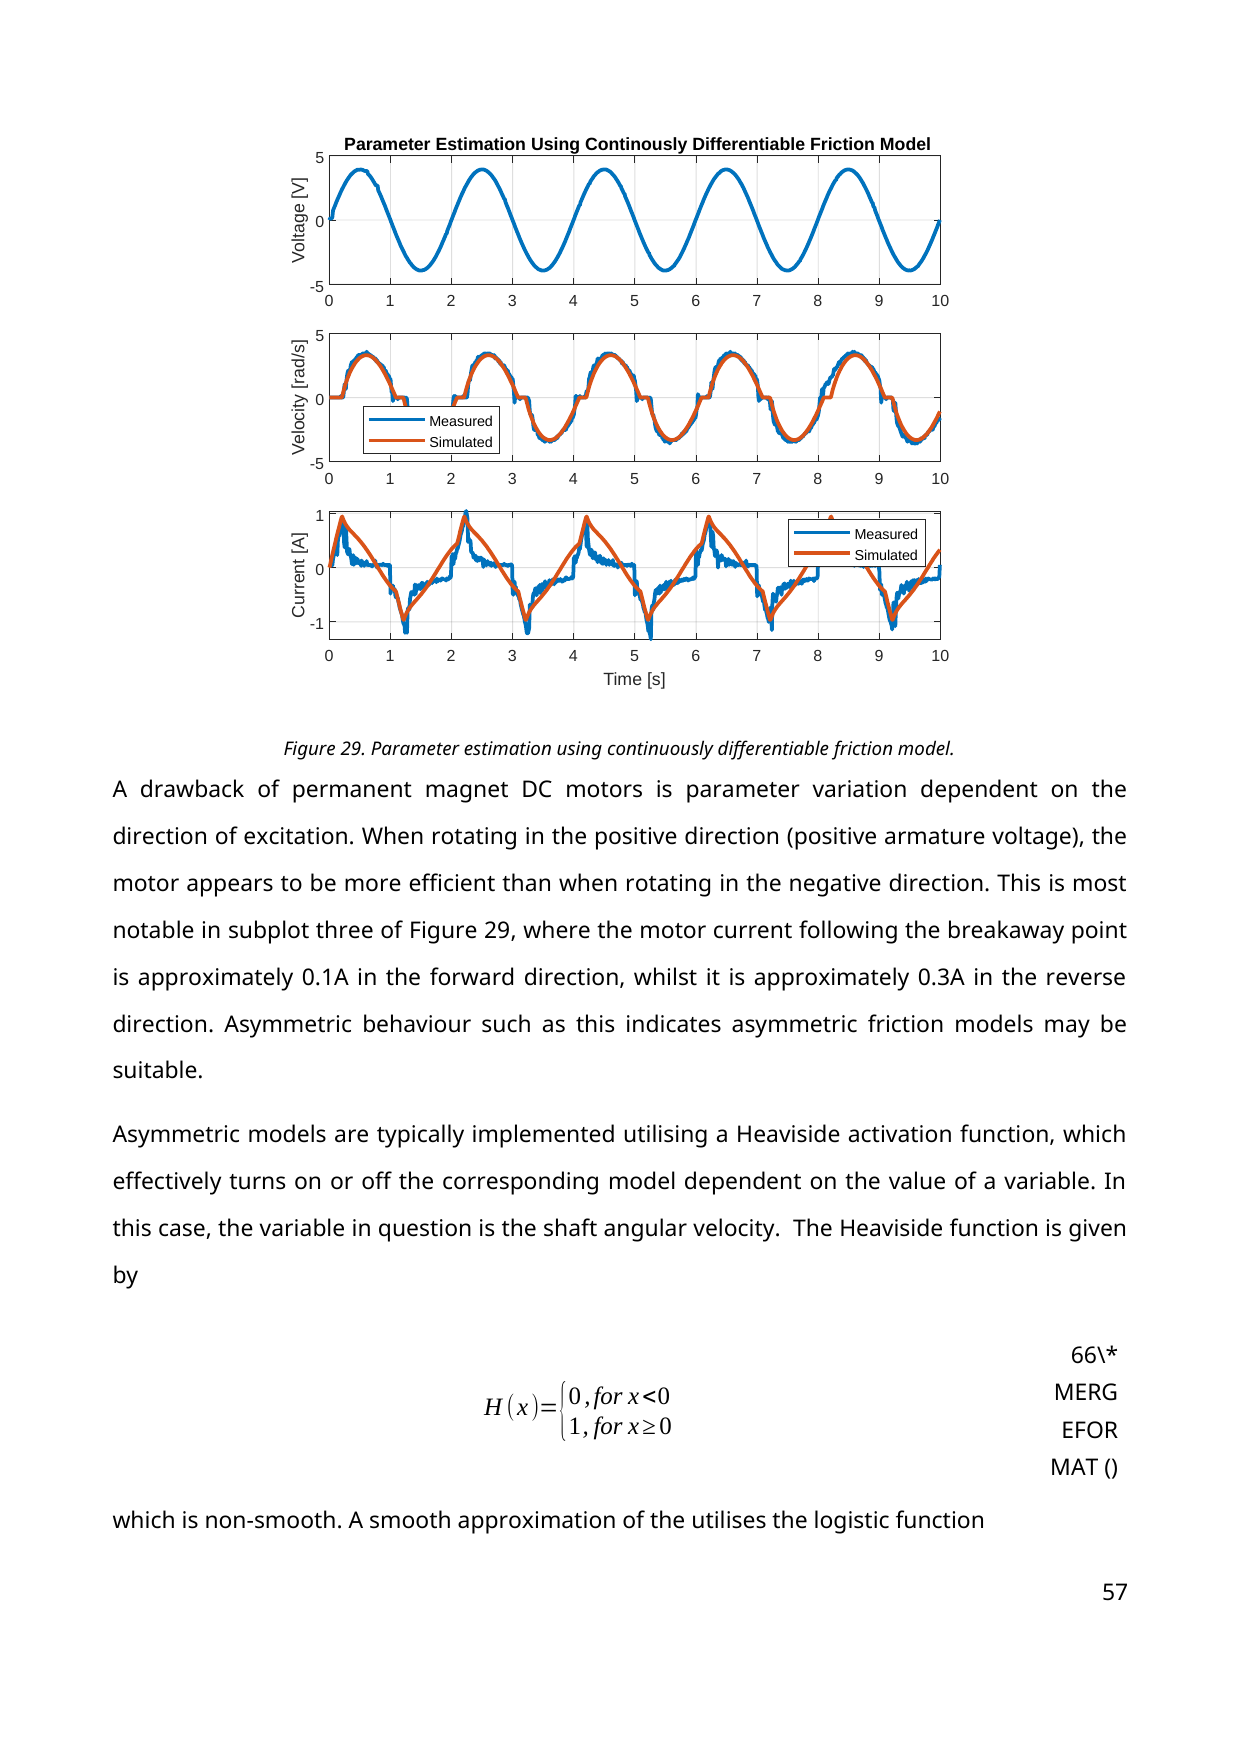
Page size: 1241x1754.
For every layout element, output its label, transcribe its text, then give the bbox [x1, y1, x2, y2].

text which is non-smooth. A smooth approximation of the utilises the logistic function [112, 1504, 1128, 1536]
text A drawback of permanent magnet DC motors is parameter variation dependent on the direction of excitation. When rotating in the positive direction (positive armature voltage), the motor appears to be more efficient than when rotating in the negative direction. This is most notable in subplot three of Figure 29, where the motor current following the breakaway point is approximately 0.1A in the forward direction, whilst it is approximately 0.3A in the reverse direction. Asymmetric behaviour such as this indicates asymmetric friction models may be suitable. [112, 773, 1128, 1086]
table_header [1044, 1322, 1118, 1504]
table_header [112, 1322, 1043, 1504]
text Asymmetric models are typically implemented utilising a Heaviside activation function, which effectively turns on or off the corresponding model dependent on the value of a variable. In this case, the variable in question is the shaft angular velocity. The Heaviside function is given by [112, 1118, 1128, 1290]
